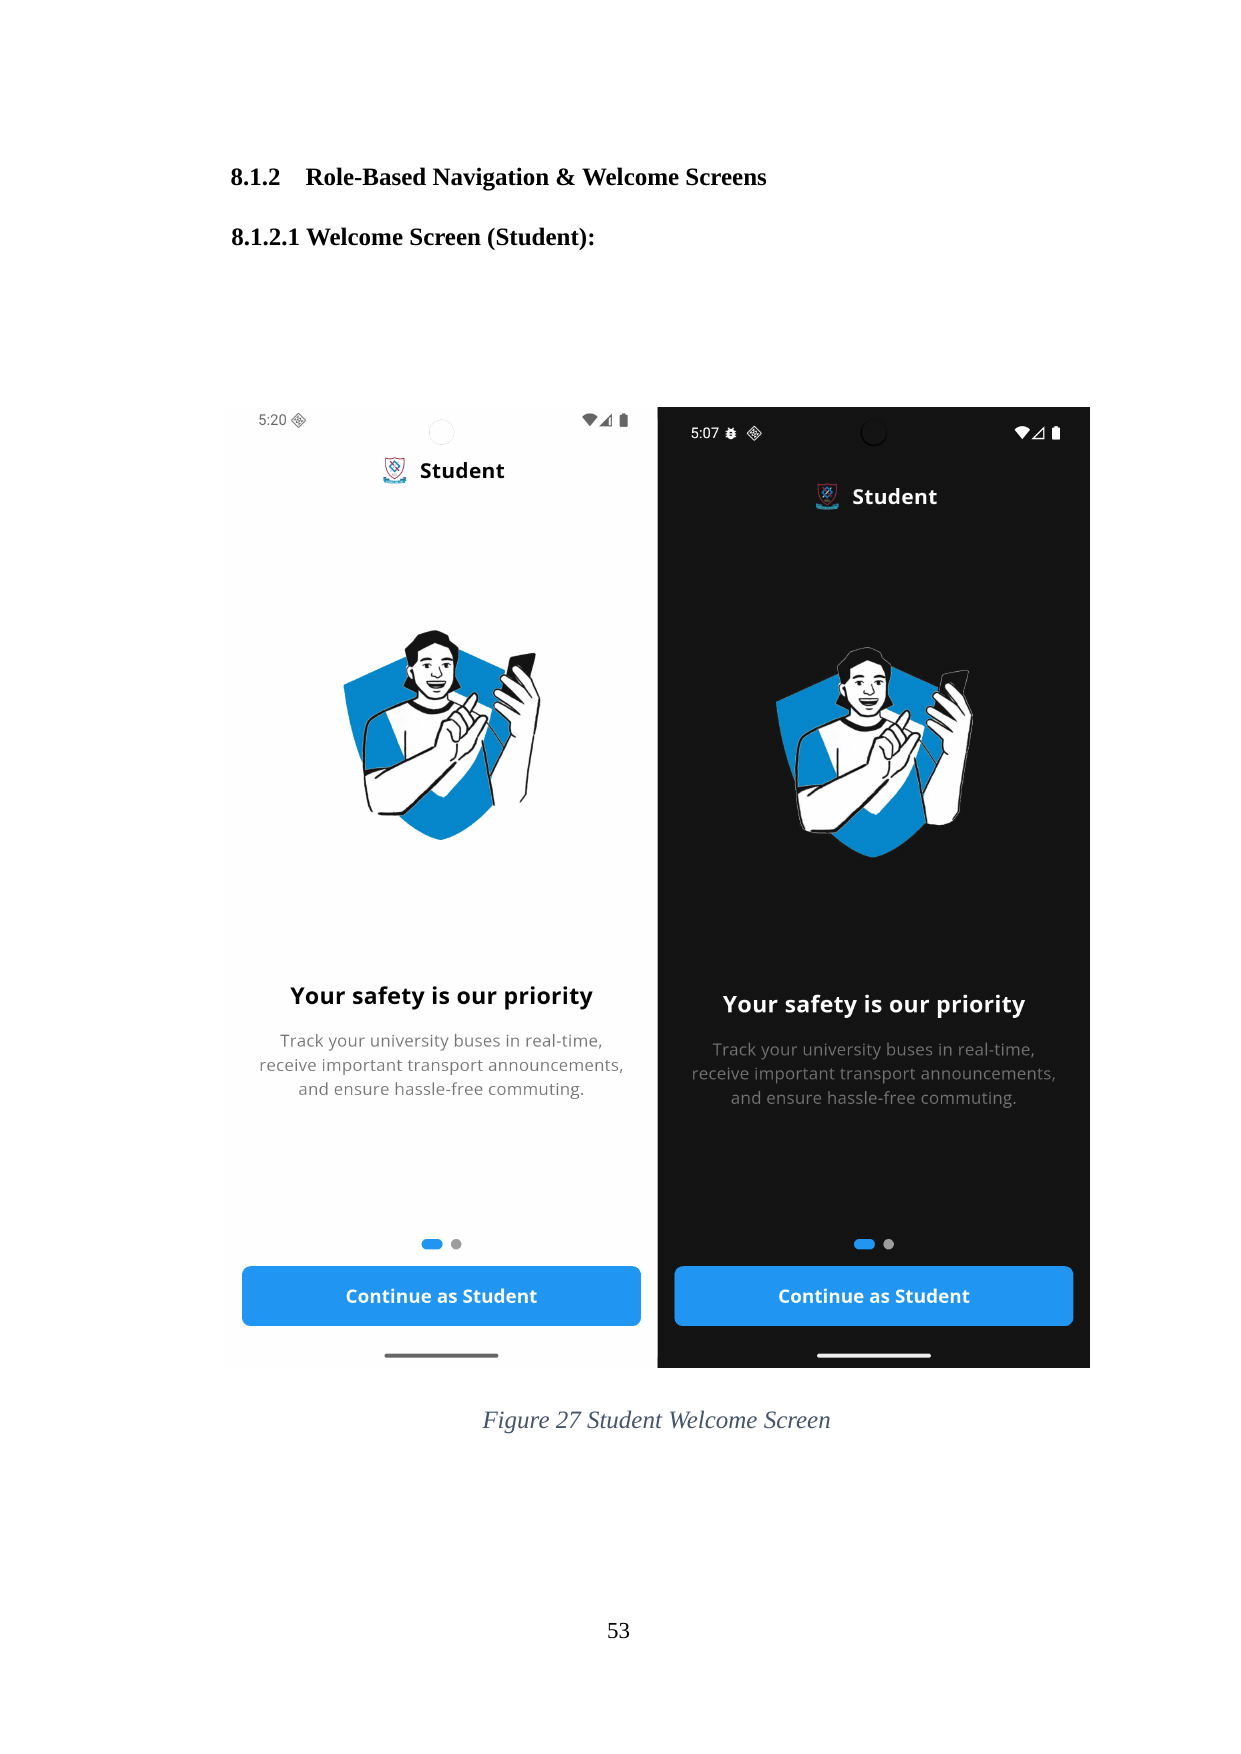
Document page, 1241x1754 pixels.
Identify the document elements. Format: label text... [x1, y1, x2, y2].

text Figure 27 Student Welcome Screen [225, 1405, 1090, 1433]
picture [225, 407, 1090, 1368]
subtitle 8.1.2.1 Welcome Screen (Student): [225, 222, 1090, 251]
subtitle Role-Based Navigation & Welcome Screens [230, 162, 1090, 191]
